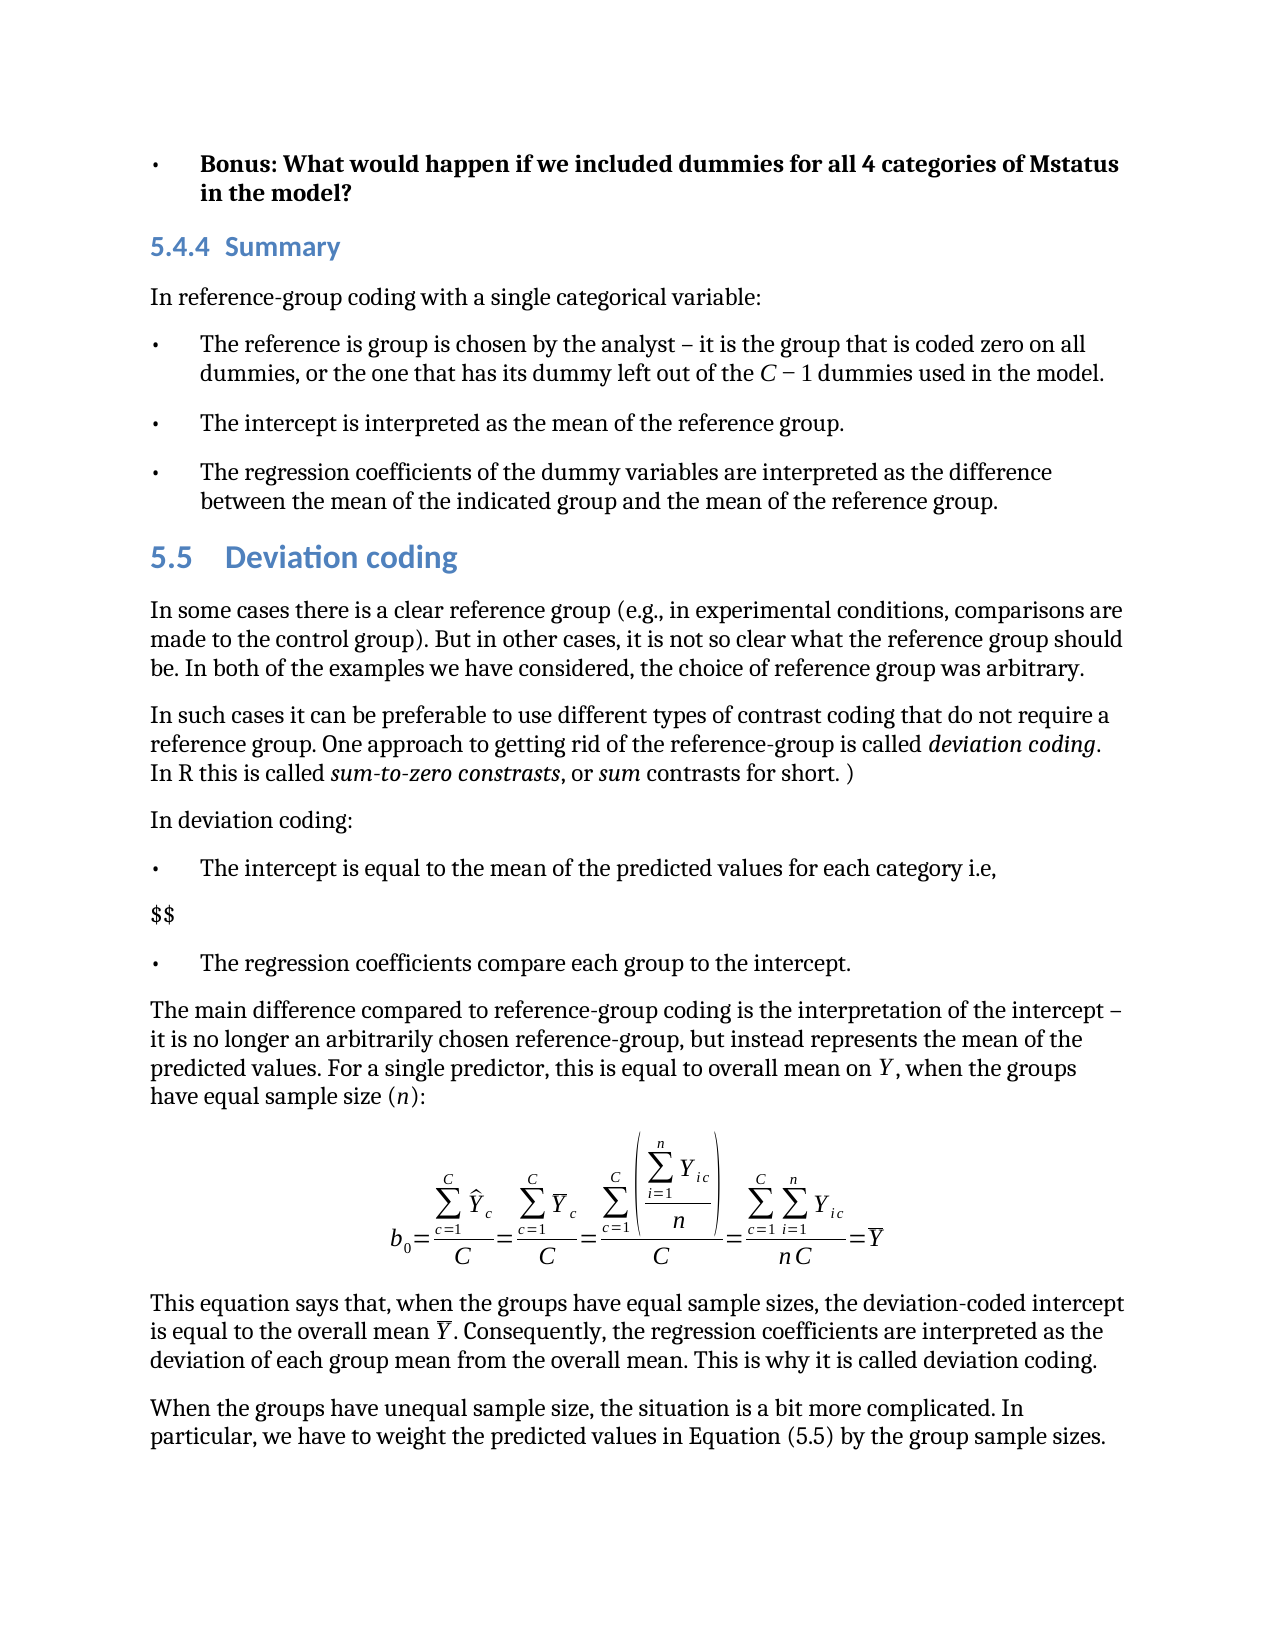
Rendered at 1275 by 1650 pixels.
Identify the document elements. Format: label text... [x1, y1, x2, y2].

list The intercept is equal to the mean of the predicted values for each category i.e, [150, 853, 1125, 882]
list The regression coefficients compare each group to the intercept. [150, 948, 1125, 977]
list Bonus: What would happen if we included dummies for all 4 categories of Mstatus in the model? [150, 150, 1125, 207]
text The main difference compared to reference-group coding is the interpretation of the intercept – it is no longer an arbitrarily chosen reference-group, but instead represents the mean of the predicted values. For a single predictor, this is equal to overall mean on , when the groups have equal sample size (): [150, 996, 1125, 1111]
subtitle 5.5 Deviation coding [150, 536, 1125, 577]
subtitle 5.4.4 Summary [150, 228, 1125, 264]
text In some cases there is a clear reference group (e.g., in experimental conditions, comparisons are made to the control group). But in other cases, it is not so clear what the reference group should be. In both of the examples we have considered, the choice of reference group was arbitrary. [150, 596, 1125, 682]
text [150, 1393, 1125, 1451]
text In such cases it can be preferable to use different types of contrast coding that do not require a reference group. One approach to getting rid of the reference-group is called deviation coding. In R this is called sum-to-zero constrasts, or sum contrasts for short. ) [150, 701, 1125, 787]
text $$ [150, 901, 1125, 930]
list The regression coefficients of the dummy variables are interpreted as the difference between the mean of the indicated group and the mean of the reference group. [150, 458, 1125, 516]
text In reference-group coding with a single categorical variable: [150, 283, 1125, 311]
text In deviation coding: [150, 806, 1125, 835]
list The reference is group is chosen by the analyst – it is the group that is coded zero on all dummies, or the one that has its dummy left out of the dummies used in the model. [150, 330, 1125, 388]
text This equation says that, when the groups have equal sample sizes, the deviation-coded intercept is equal to the overall mean . Consequently, the regression coefficients are interpreted as the deviation of each group mean from the overall mean. This is why it is called deviation coding. [150, 1288, 1125, 1375]
list The intercept is interpreted as the mean of the reference group. [150, 408, 1125, 437]
